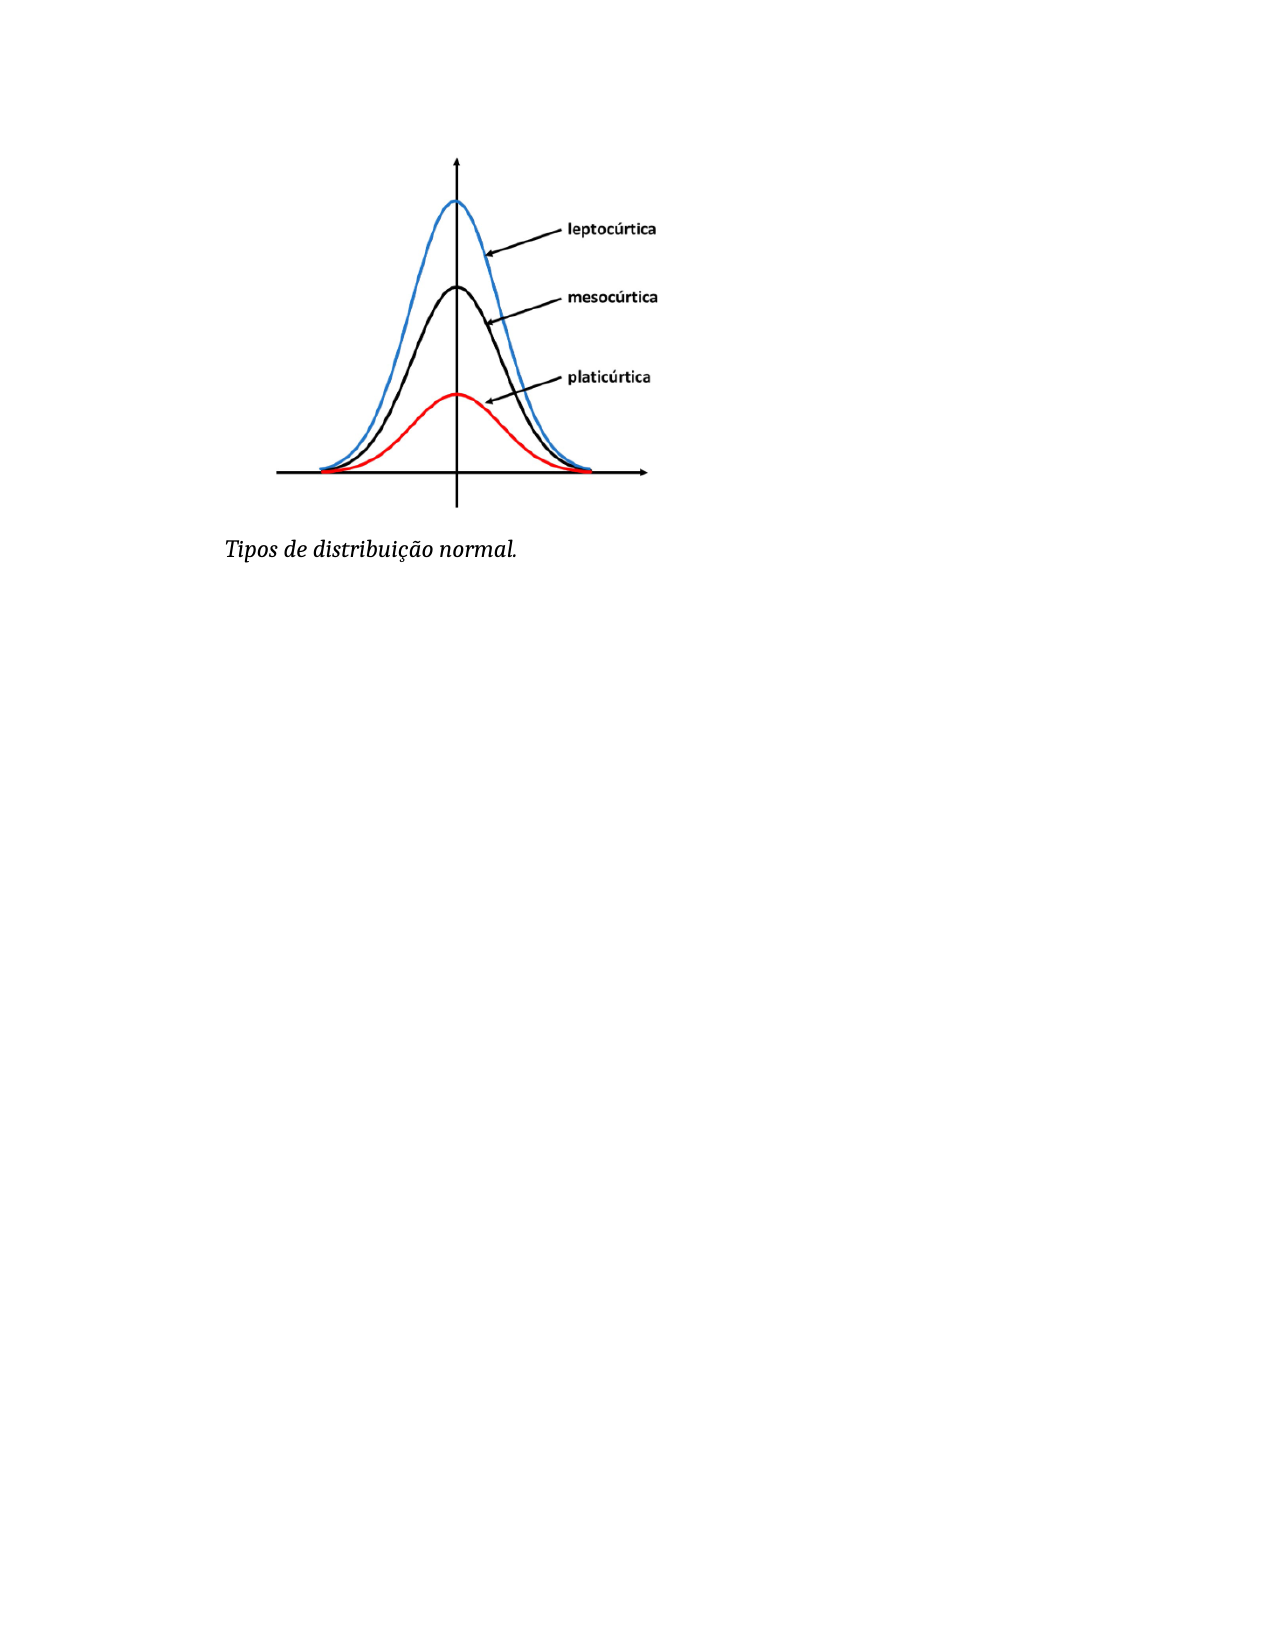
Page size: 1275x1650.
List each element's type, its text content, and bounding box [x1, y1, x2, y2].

list Tipos de distribuição normal. [175, 535, 1125, 564]
picture [243, 150, 682, 509]
